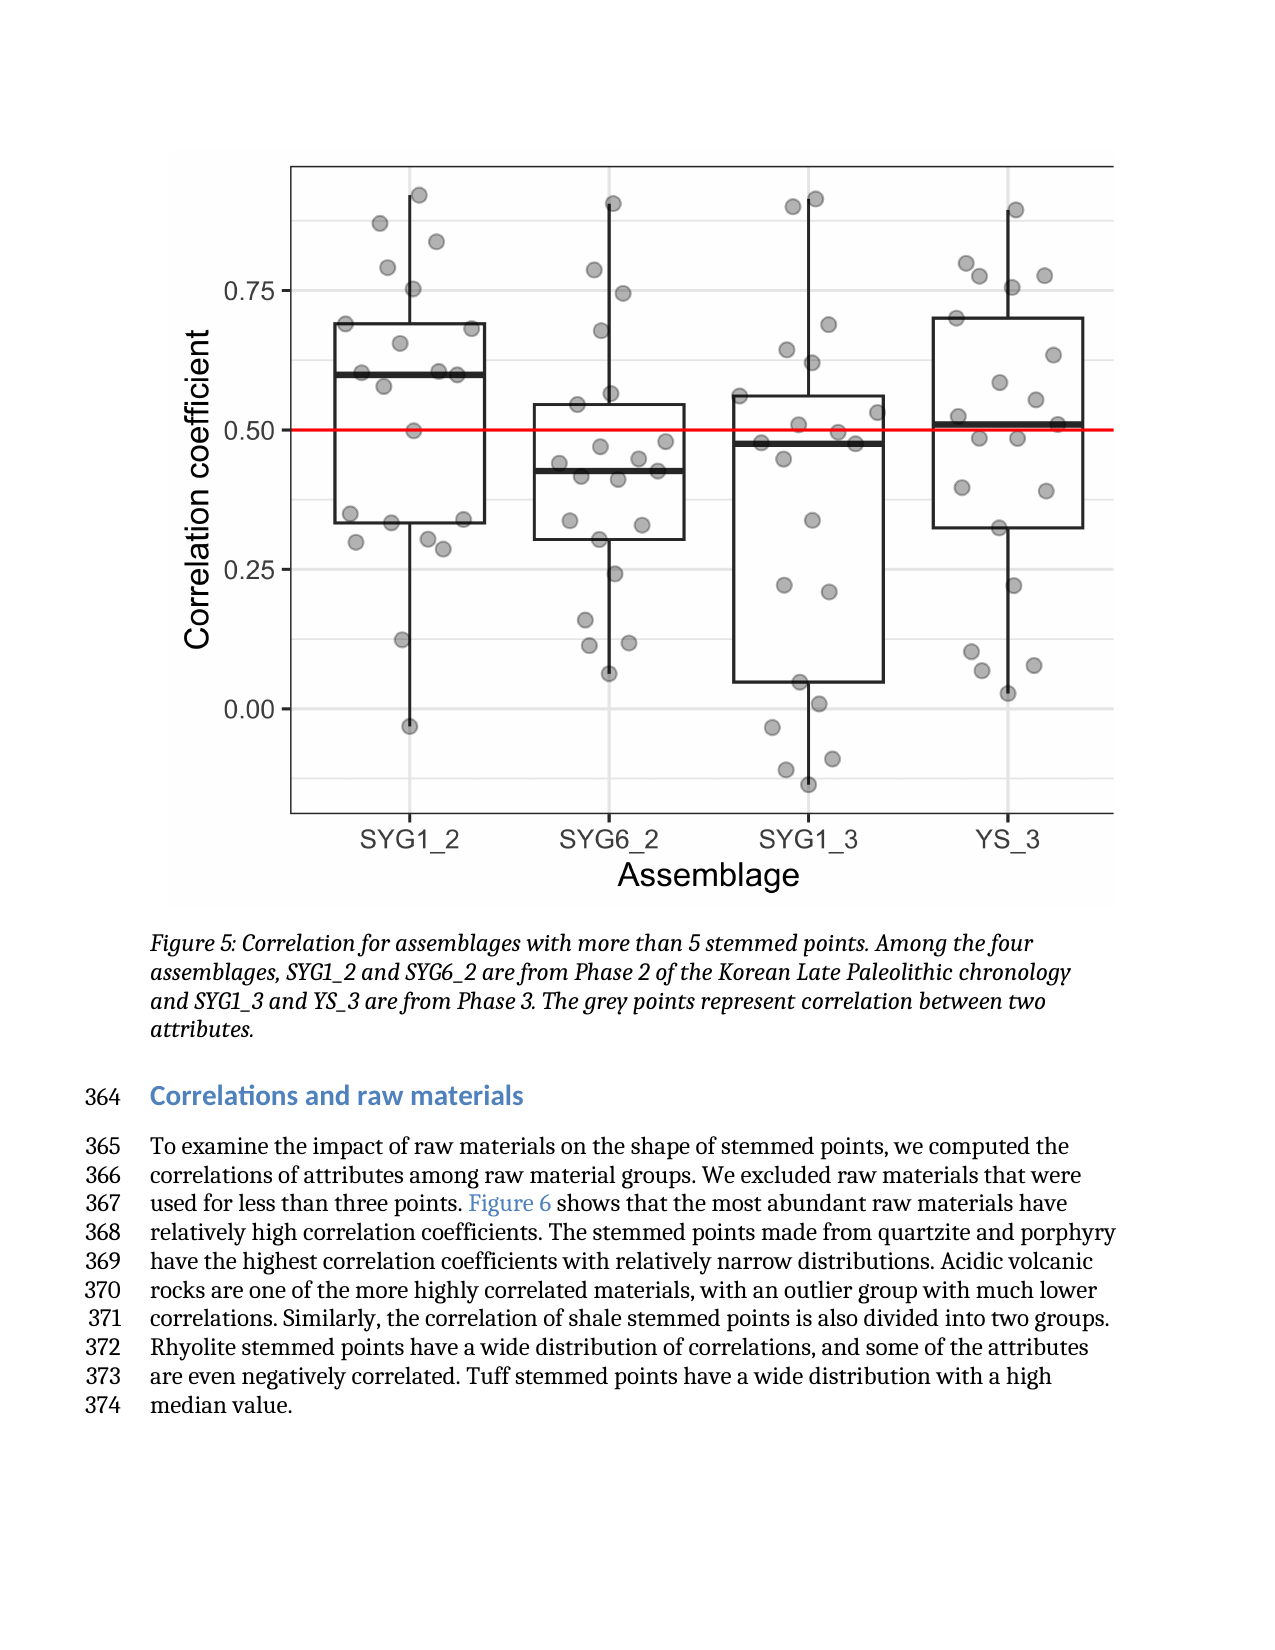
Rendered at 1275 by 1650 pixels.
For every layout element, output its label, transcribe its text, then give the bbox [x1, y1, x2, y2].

picture [168, 150, 1114, 909]
text To examine the impact of raw materials on the shape of stemmed points, we computed the correlations of attributes among raw material groups. We excluded raw materials that were used for less than three points. Figure 6 shows that the most abundant raw materials have relatively high correlation coefficients. The stemmed points made from quartzite and porphyry have the highest correlation coefficients with relatively narrow distributions. Acidic volcanic rocks are one of the more highly correlated materials, with an outlier group with much lower correlations. Similarly, the correlation of shale stemmed points is also divided into two groups. Rhyolite stemmed points have a wide distribution of correlations, and some of the attributes are even negatively correlated. Tuff stemmed points have a wide distribution with a high median value. [150, 1132, 1125, 1419]
subtitle Correlations and raw materials [150, 1077, 1125, 1113]
table_header Figure 5: Correlation for assemblages with more than 5 stemmed points. Among the four assemblages, SYG1_2 and SYG6_2 are from Phase 2 of the Korean Late Paleolithic chronology and SYG1_3 and YS_3 are from Phase 3. The grey points represent correlation between two attributes. [139, 150, 1114, 1057]
